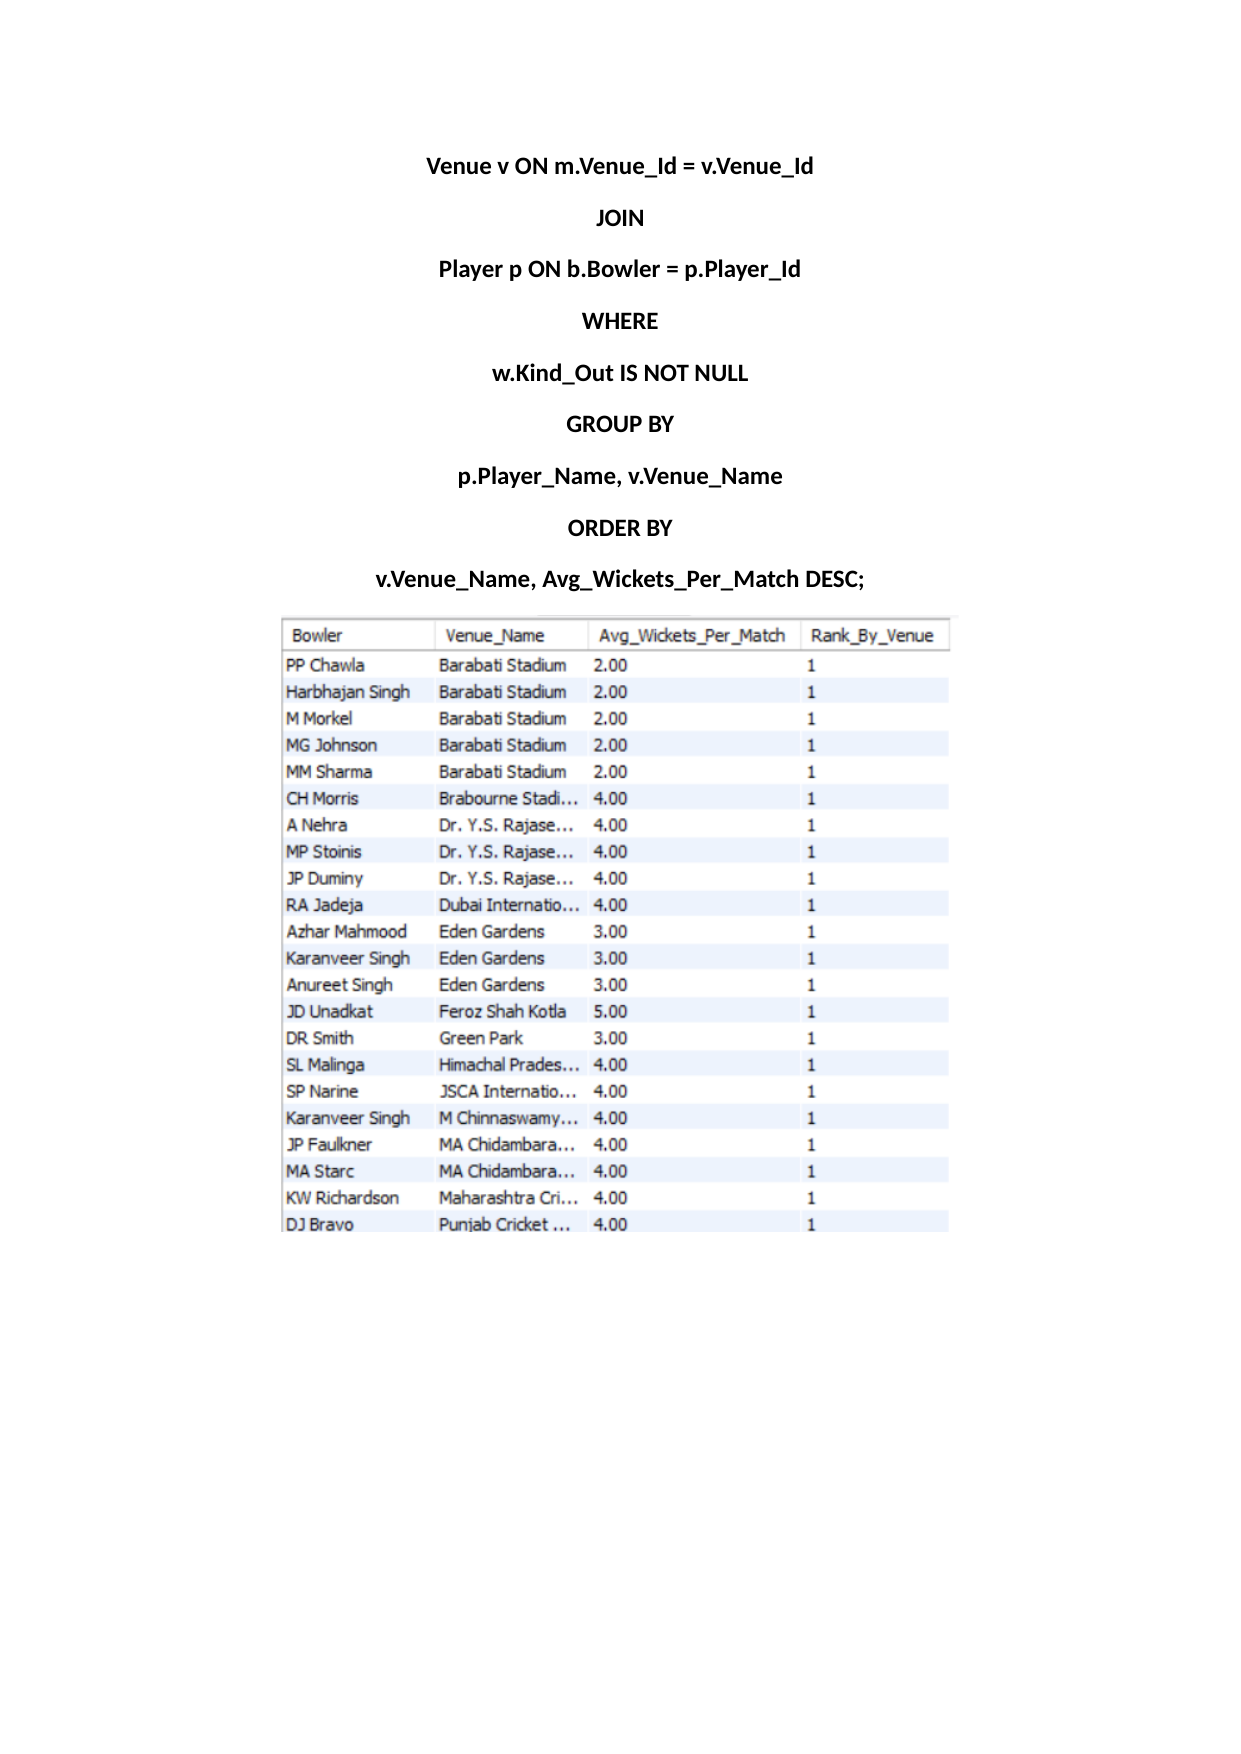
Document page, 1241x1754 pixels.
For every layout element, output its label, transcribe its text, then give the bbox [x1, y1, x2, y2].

text v.Venue_Name, Avg_Wickets_Per_Match DESC; [150, 563, 1090, 594]
text Venue v ON m.Venue_Id = v.Venue_Id [150, 150, 1090, 181]
text Player p ON b.Bowler = p.Player_Id [150, 253, 1090, 284]
text WHERE [150, 305, 1090, 336]
text w.Kind_Out IS NOT NULL [150, 357, 1090, 387]
text JOIN [150, 202, 1090, 232]
picture [281, 615, 959, 1232]
text p.Player_Name, v.Venue_Name [150, 460, 1090, 491]
text GROUP BY [150, 408, 1090, 439]
text ORDER BY [150, 512, 1090, 542]
